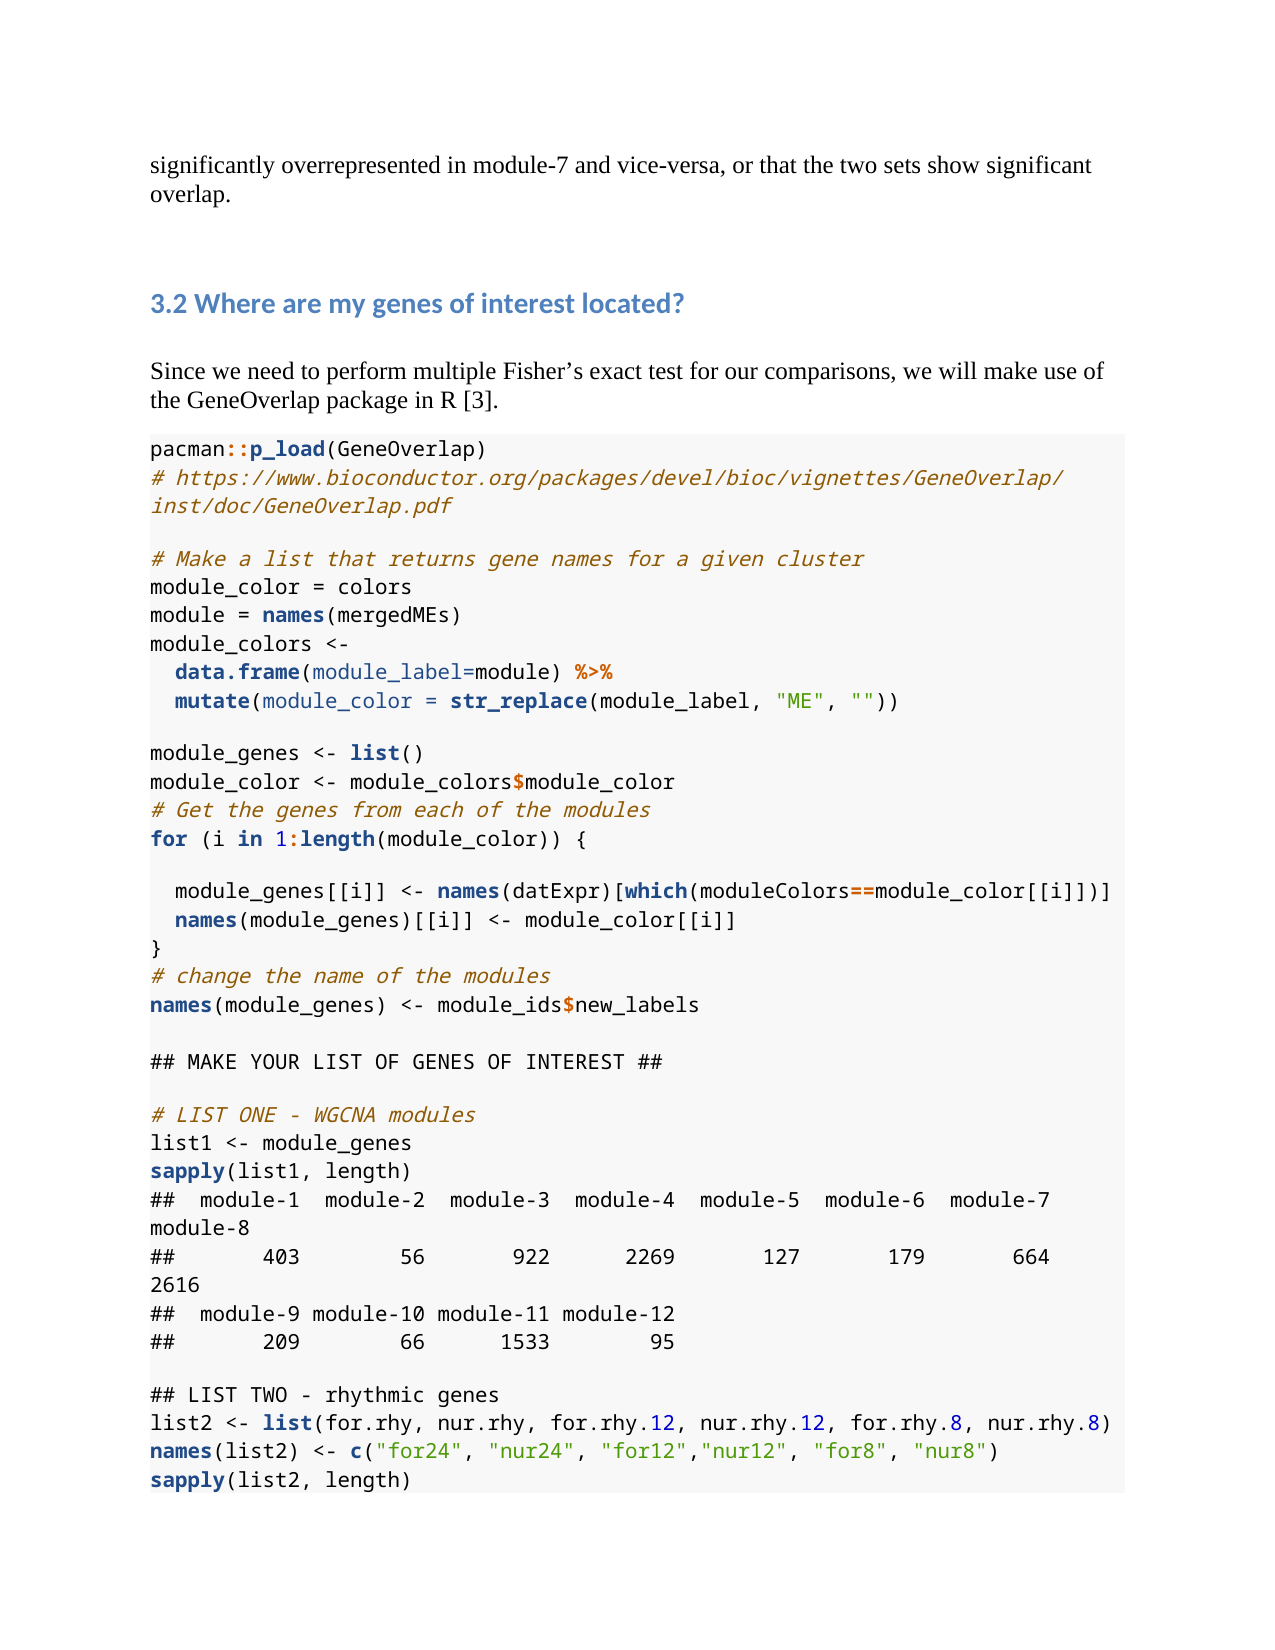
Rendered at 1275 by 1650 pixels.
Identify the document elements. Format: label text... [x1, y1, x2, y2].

text ## module-1 module-2 module-3 module-4 module-5 module-6 module-7 module-8 ## 403 56 922 2269 127 179 664 2616 ## module-9 module-10 module-11 module-12 ## 209 66 1533 95 [150, 1185, 1125, 1356]
text Since we need to perform multiple Fisher’s exact test for our comparisons, we will make use of the GeneOverlap package in R [3]. [150, 356, 1125, 413]
text pacman::p_load(GeneOverlap) # https://www.bioconductor.org/packages/devel/bioc/vignettes/GeneOverlap/inst/doc/GeneOverlap.pdf # Make a list that returns gene names for a given cluster module_color = colors module = names(mergedMEs) module_colors <- data.frame(module_label=module) %>% mutate(module_color = str_replace(module_label, "ME", "")) module_genes <- list() module_color <- module_colors$module_color # Get the genes from each of the modules for (i in 1:length(module_color)) { module_genes[[i]] <- names(datExpr)[which(moduleColors==module_color[[i]])] names(module_genes)[[i]] <- module_color[[i]] } # change the name of the modules names(module_genes) <- module_ids$new_labels [150, 434, 1125, 1047]
text ## LIST TWO - rhythmic genes list2 <- list(for.rhy, nur.rhy, for.rhy.12, nur.rhy.12, for.rhy.8, nur.rhy.8) names(list2) <- c("for24", "nur24", "for12","nur12", "for8", "nur8") sapply(list2, length) [412, 1380, 1125, 1493]
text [150, 150, 1125, 207]
subtitle 3.2 Where are my genes of interest located? [150, 285, 1125, 356]
text ## MAKE YOUR LIST OF GENES OF INTEREST ## # LIST ONE - WGCNA modules list1 <- module_genes sapply(list1, length) [150, 1047, 1125, 1185]
